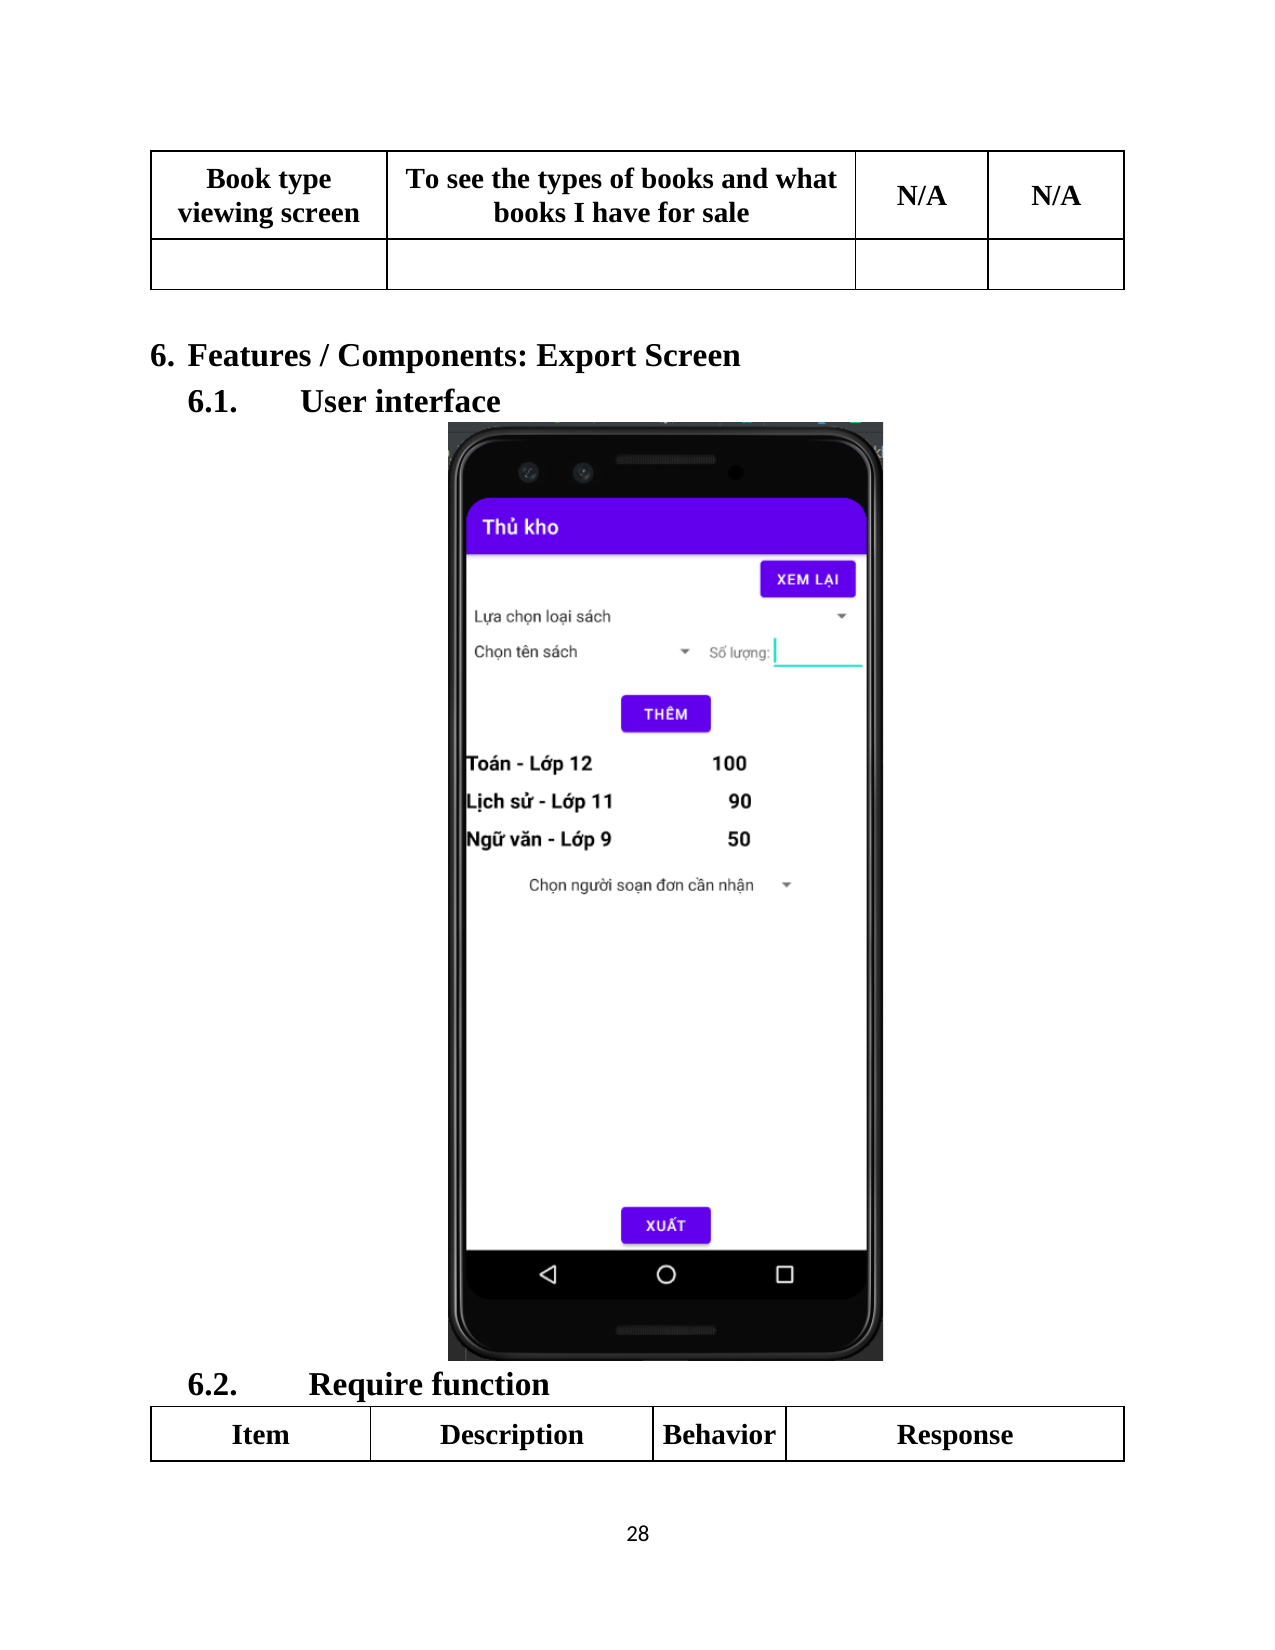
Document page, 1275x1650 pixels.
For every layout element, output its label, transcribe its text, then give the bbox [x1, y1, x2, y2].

table_cell N/A [856, 152, 987, 238]
table_cell [388, 240, 855, 289]
table_cell Book type viewing screen [152, 152, 386, 238]
table_cell [989, 240, 1123, 289]
table_header Behavior [654, 1407, 785, 1460]
table_cell [856, 240, 987, 289]
table_cell N/A [989, 152, 1123, 238]
table_header Item [152, 1407, 370, 1460]
table_cell To see the types of books and what books I have for sale [388, 152, 855, 238]
table_header Response [787, 1407, 1123, 1460]
picture [448, 422, 884, 1361]
subtitle Features / Components: Export Screen [150, 336, 1125, 374]
subtitle User interface [187, 381, 1125, 419]
table_header Description [371, 1407, 652, 1460]
table_cell [152, 240, 386, 289]
subtitle Require function [187, 1364, 1125, 1403]
